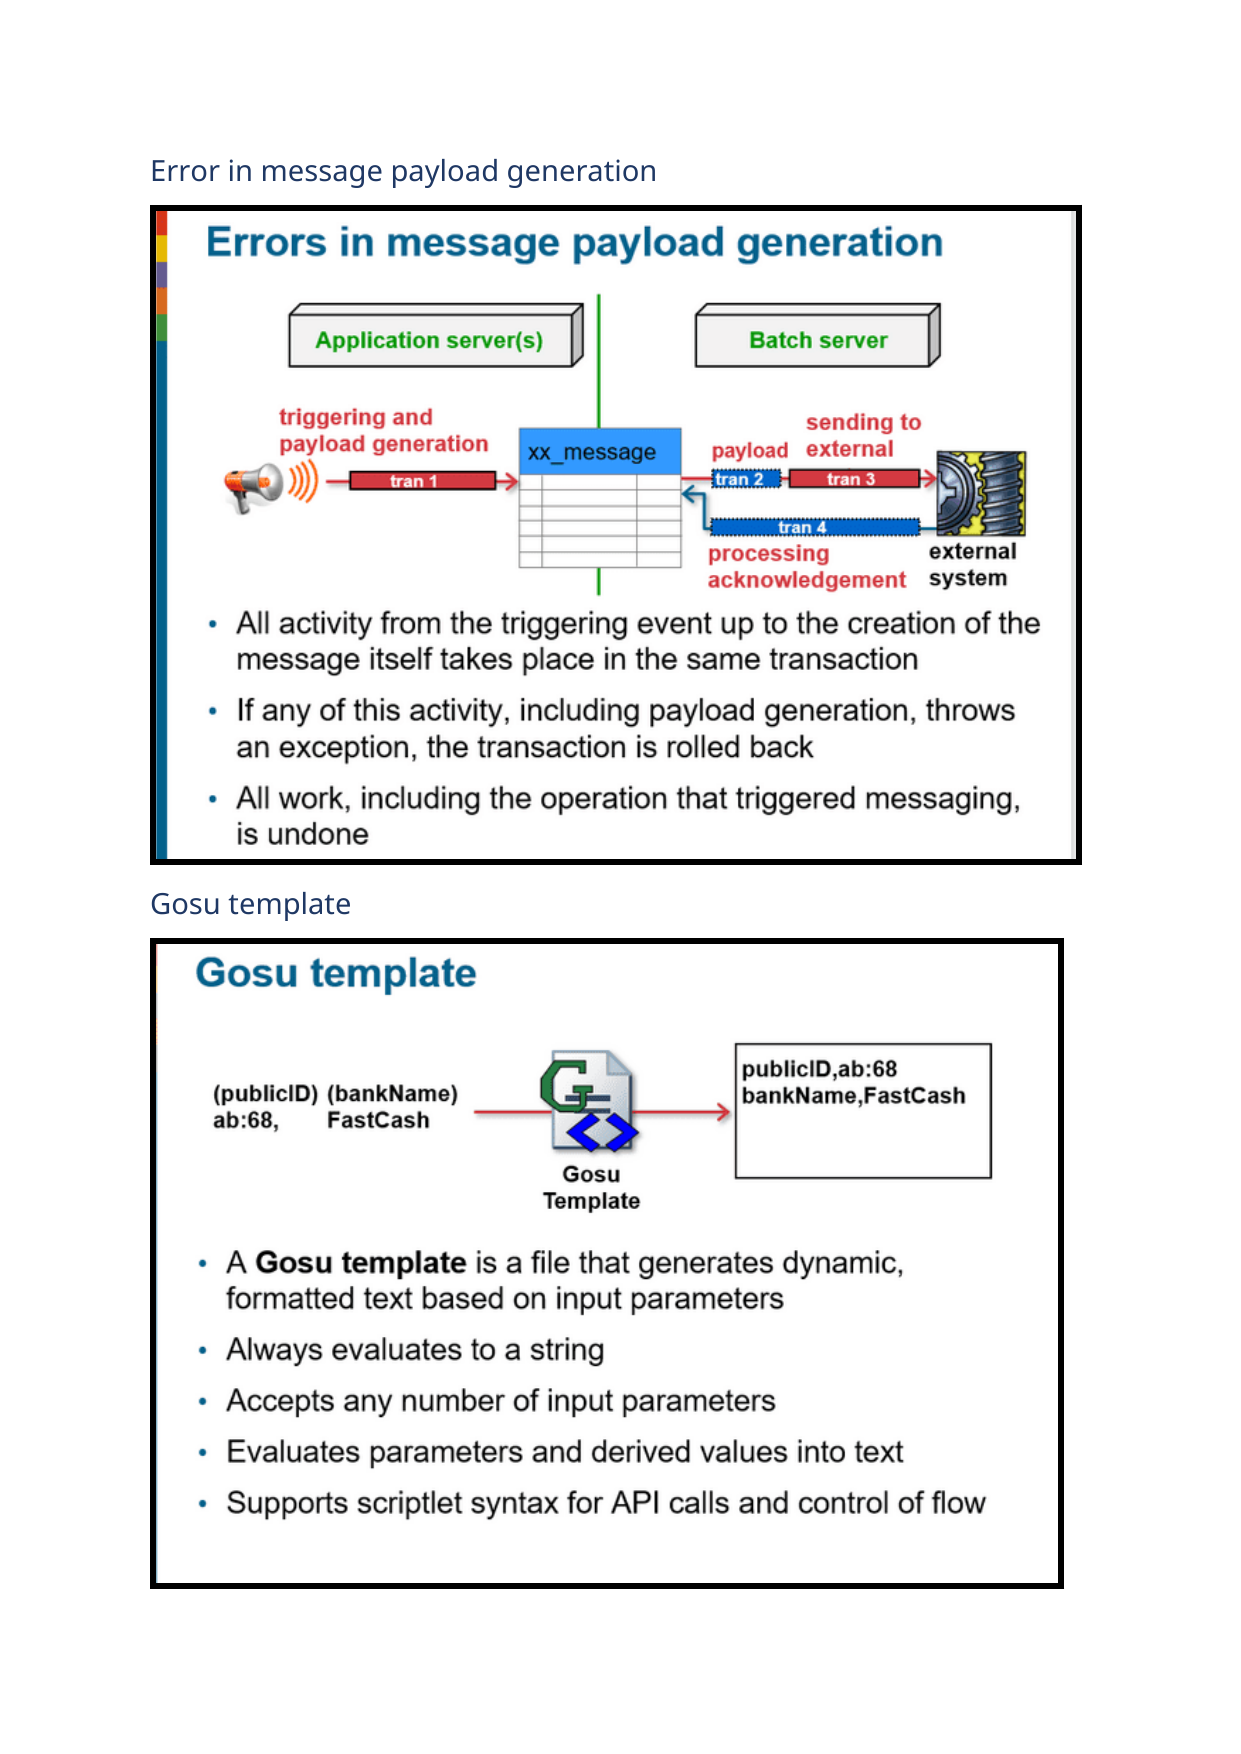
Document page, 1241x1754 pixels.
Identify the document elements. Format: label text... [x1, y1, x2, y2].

subtitle Gosu template [150, 883, 1090, 923]
picture [156, 944, 1058, 1583]
subtitle Error in message payload generation [150, 150, 1090, 190]
picture [156, 211, 1076, 859]
